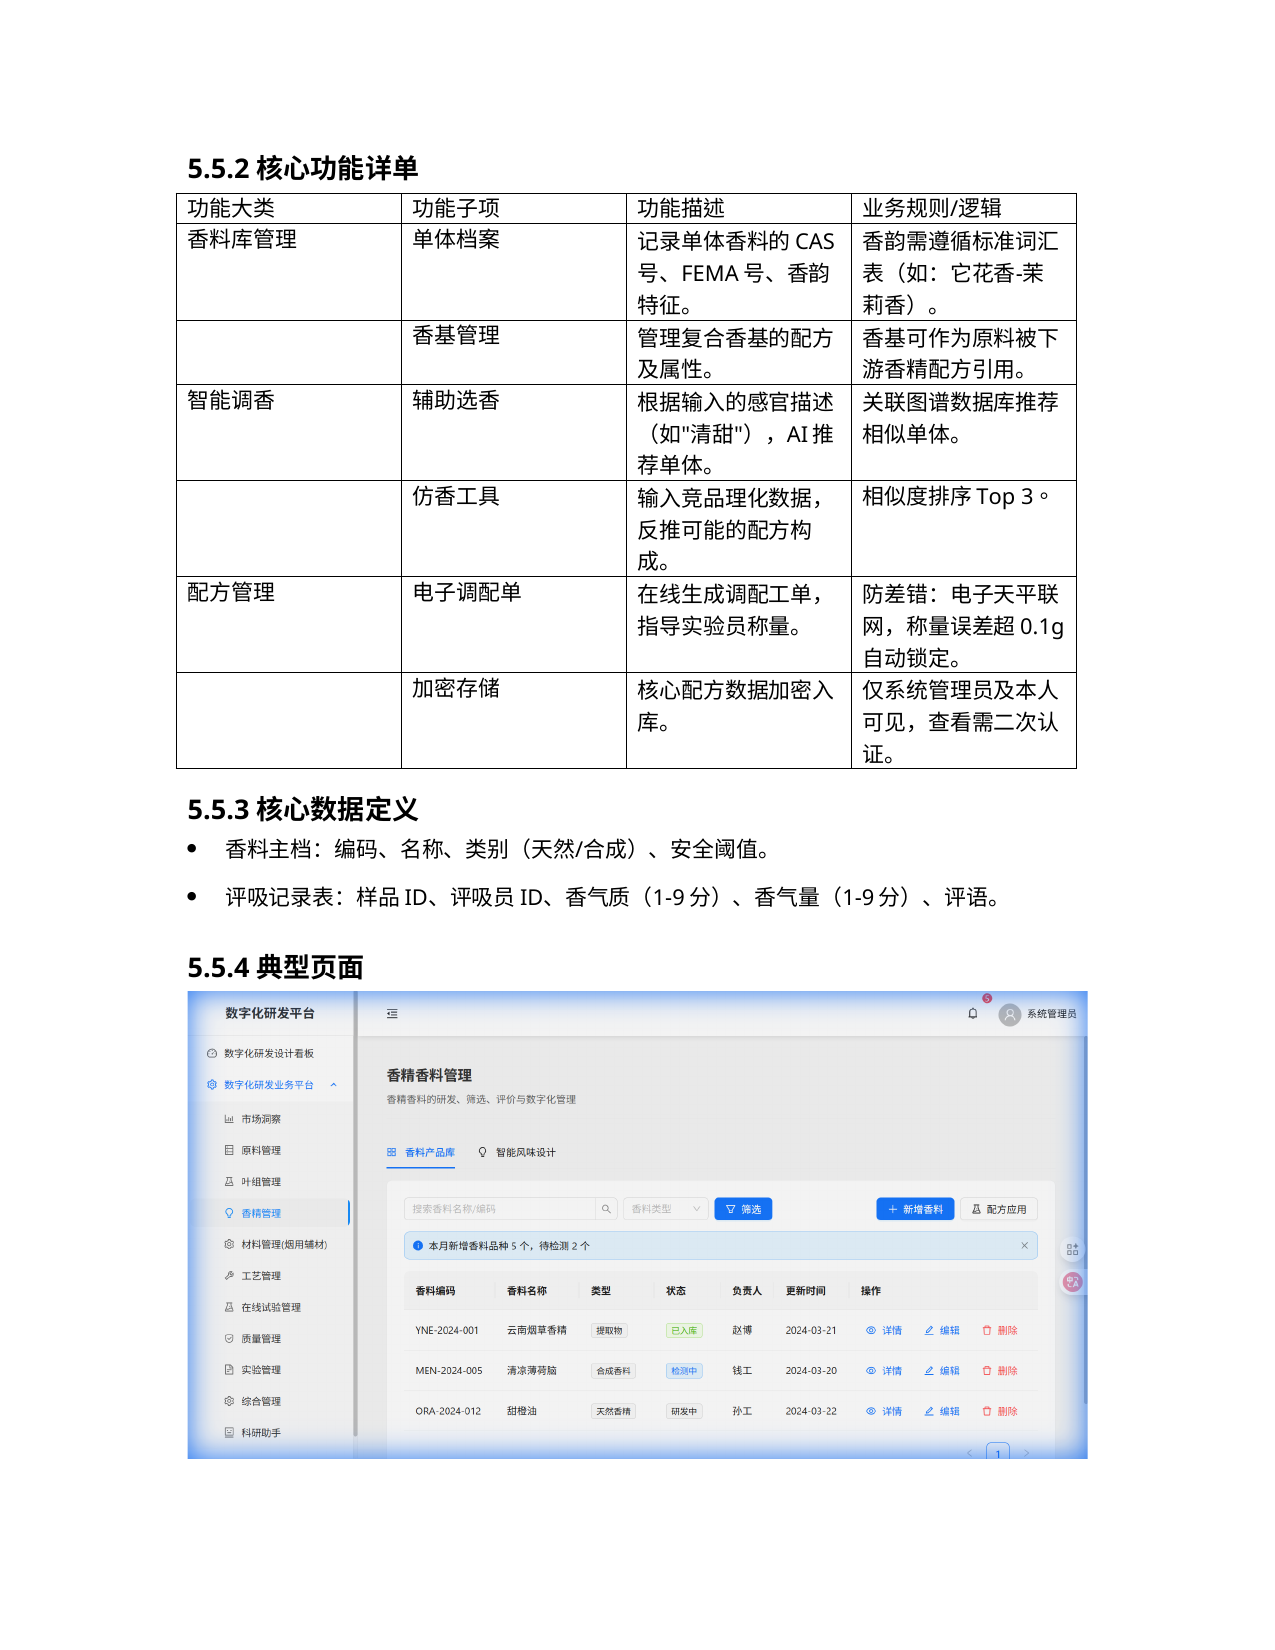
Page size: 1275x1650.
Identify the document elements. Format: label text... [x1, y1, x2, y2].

table_cell 相似度排序Top 3。 [852, 481, 1076, 576]
table_cell 核心配方数据加密入库。 [627, 673, 851, 768]
table_cell 单体档案 [402, 224, 626, 319]
table_cell 加密存储 [402, 673, 626, 768]
table_cell 输入竞品理化数据，反推可能的配方构成。 [627, 481, 851, 576]
table_cell [177, 673, 401, 768]
table_cell 防差错：电子天平联网，称量误差超0.1g自动锁定。 [852, 577, 1076, 672]
table_cell 智能调香 [177, 385, 401, 480]
table_header 业务规则/逻辑 [852, 194, 1076, 223]
table_cell 管理复合香基的配方及属性。 [627, 321, 851, 384]
table_cell 辅助选香 [402, 385, 626, 480]
table_header 功能子项 [402, 194, 626, 223]
table_cell 电子调配单 [402, 577, 626, 672]
table_cell 根据输入的感官描述（如"清甜"），AI推荐单体。 [627, 385, 851, 480]
picture [187, 991, 1088, 1459]
subtitle 5.5.2 核心功能详单 [187, 150, 1087, 187]
table_cell 仿香工具 [402, 481, 626, 576]
table_cell 香韵需遵循标准词汇表（如：它花香-茉莉香）。 [852, 224, 1076, 319]
table_header 功能大类 [177, 194, 401, 223]
table_cell 香料库管理 [177, 224, 401, 319]
table_cell 记录单体香料的CAS号、FEMA号、香韵特征。 [627, 224, 851, 319]
table_cell 关联图谱数据库推荐相似单体。 [852, 385, 1076, 480]
table_cell [177, 321, 401, 384]
table_header 功能描述 [627, 194, 851, 223]
table_cell 在线生成调配工单，指导实验员称量。 [627, 577, 851, 672]
table_cell 香基可作为原料被下游香精配方引用。 [852, 321, 1076, 384]
table_cell [177, 481, 401, 576]
table_cell 香基管理 [402, 321, 626, 384]
list 香料主档：编码、名称、类别（天然/合成）、安全阈值。 [187, 832, 1087, 864]
list 评吸记录表：样品ID、评吸员ID、香气质（1-9分）、香气量（1-9分）、评语。 [187, 880, 1087, 912]
subtitle 5.5.3 核心数据定义 [187, 790, 1087, 827]
table_cell 仅系统管理员及本人可见，查看需二次认证。 [852, 673, 1076, 768]
subtitle 5.5.4 典型页面 [187, 948, 1087, 985]
table_cell 配方管理 [177, 577, 401, 672]
